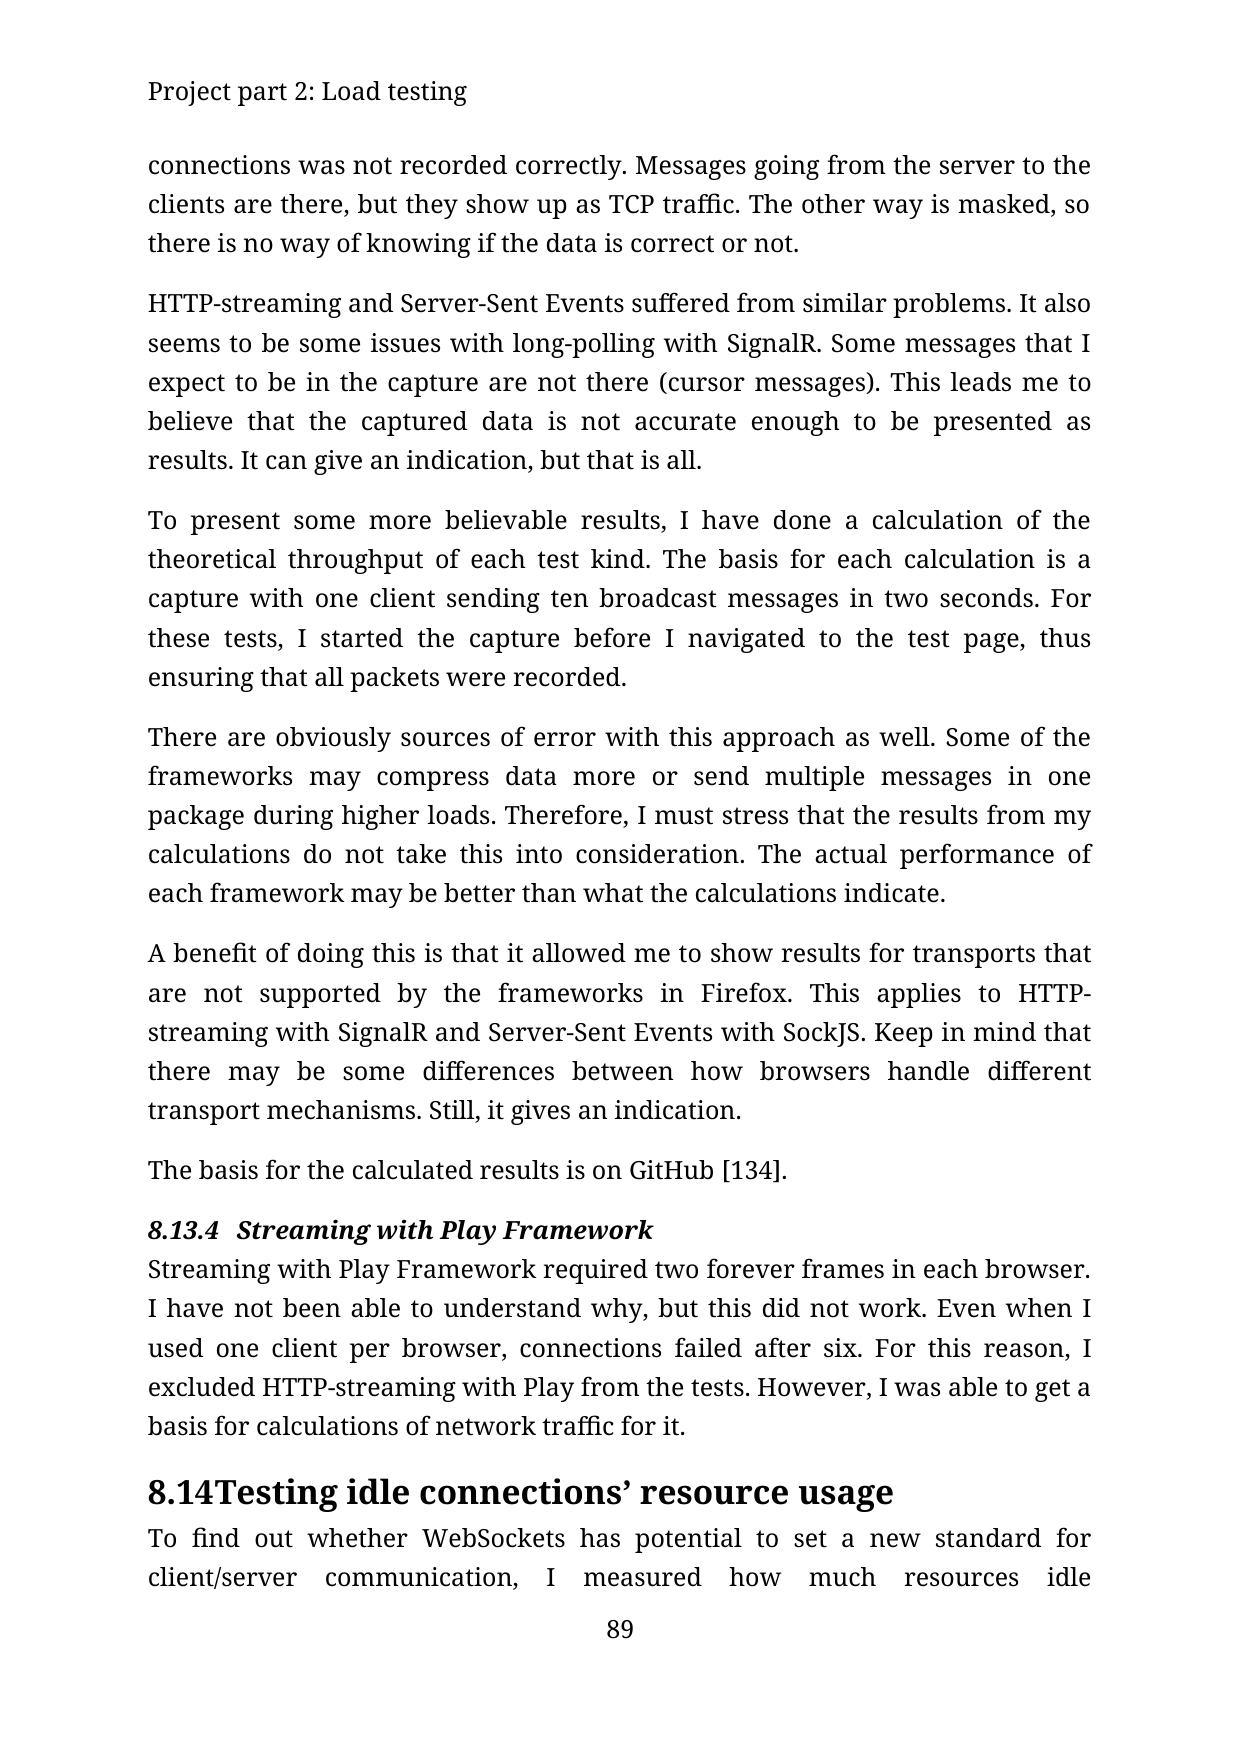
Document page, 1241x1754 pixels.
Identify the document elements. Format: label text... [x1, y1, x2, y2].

text HTTP-streaming and Server-Sent Events suffered from similar problems. It also seems to be some issues with long-polling with SignalR. Some messages that I expect to be in the capture are not there (cursor messages). This leads me to believe that the captured data is not accurate enough to be presented as results. It can give an indication, but that is all. [148, 286, 1092, 477]
text To present some more believable results, I have done a calculation of the theoretical throughput of each test kind. The basis for each calculation is a capture with one client sending ten broadcast messages in two seconds. For these tests, I started the capture before I navigated to the test page, thus ensuring that all packets were recorded. [148, 503, 1092, 693]
text The basis for the calculated results is on GitHub [134]. [148, 1153, 1092, 1187]
subtitle Testing idle connections’ resource usage [148, 1468, 1092, 1514]
text Streaming with Play Framework required two forever frames in each browser. I have not been able to understand why, but this did not work. Even when I used one client per browser, connections failed after six. For this reason, I excluded HTTP-streaming with Play from the tests. However, I was able to get a basis for calculations of network traffic for it. [148, 1252, 1092, 1443]
subtitle Streaming with Play Framework [148, 1213, 1092, 1247]
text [148, 148, 1092, 260]
text There are obviously sources of error with this approach as well. Some of the frameworks may compress data more or send multiple messages in one package during higher loads. Therefore, I must stress that the results from my calculations do not take this into consideration. The actual performance of each framework may be better than what the calculations indicate. [148, 719, 1092, 910]
text A benefit of doing this is that it allowed me to show results for transports that are not supported by the frameworks in Firefox. This applies to HTTP-streaming with SignalR and Server-Sent Events with SockJS. Keep in mind that there may be some differences between how browsers handle different transport mechanisms. Still, it gives an indication. [148, 936, 1092, 1127]
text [148, 1521, 1092, 1594]
